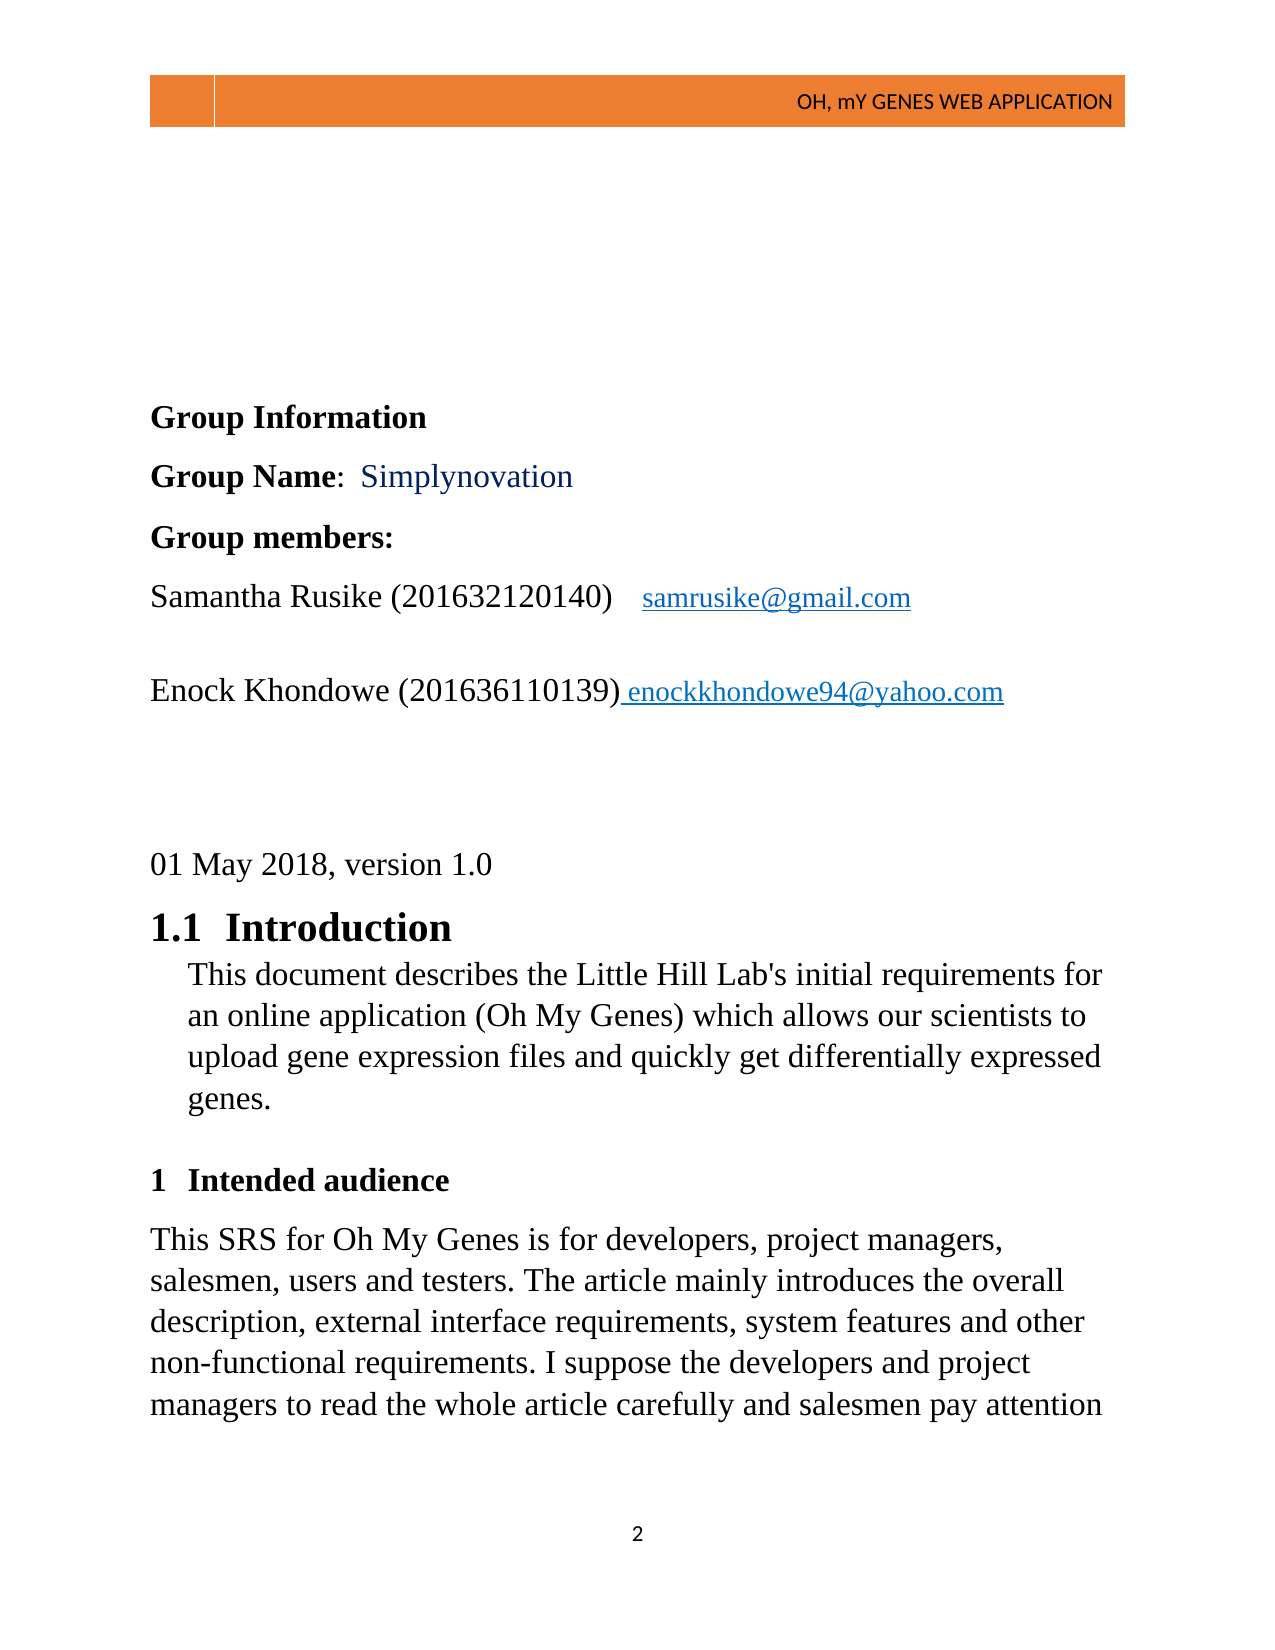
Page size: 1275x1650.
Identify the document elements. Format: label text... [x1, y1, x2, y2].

text Group Information [150, 397, 1125, 436]
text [150, 1219, 1125, 1422]
text Group Name: Simplynovation [150, 456, 1125, 496]
list This document describes the Little Hill Lab's initial requirements for an online application (Oh My Genes) which allows our scientists to upload gene expression files and quickly get differentially expressed genes. [187, 954, 1125, 1116]
text 01 May 2018, version 1.0 [150, 844, 1125, 883]
list Introduction [150, 902, 1125, 950]
text Enock Khondowe (201636110139) enockkhondowe94@yahoo.com [150, 671, 1125, 709]
text Group members: [150, 516, 1125, 557]
text Samantha Rusike (201632120140) samrusike@gmail.com [150, 577, 1125, 651]
list Intended audience [150, 1161, 1125, 1199]
